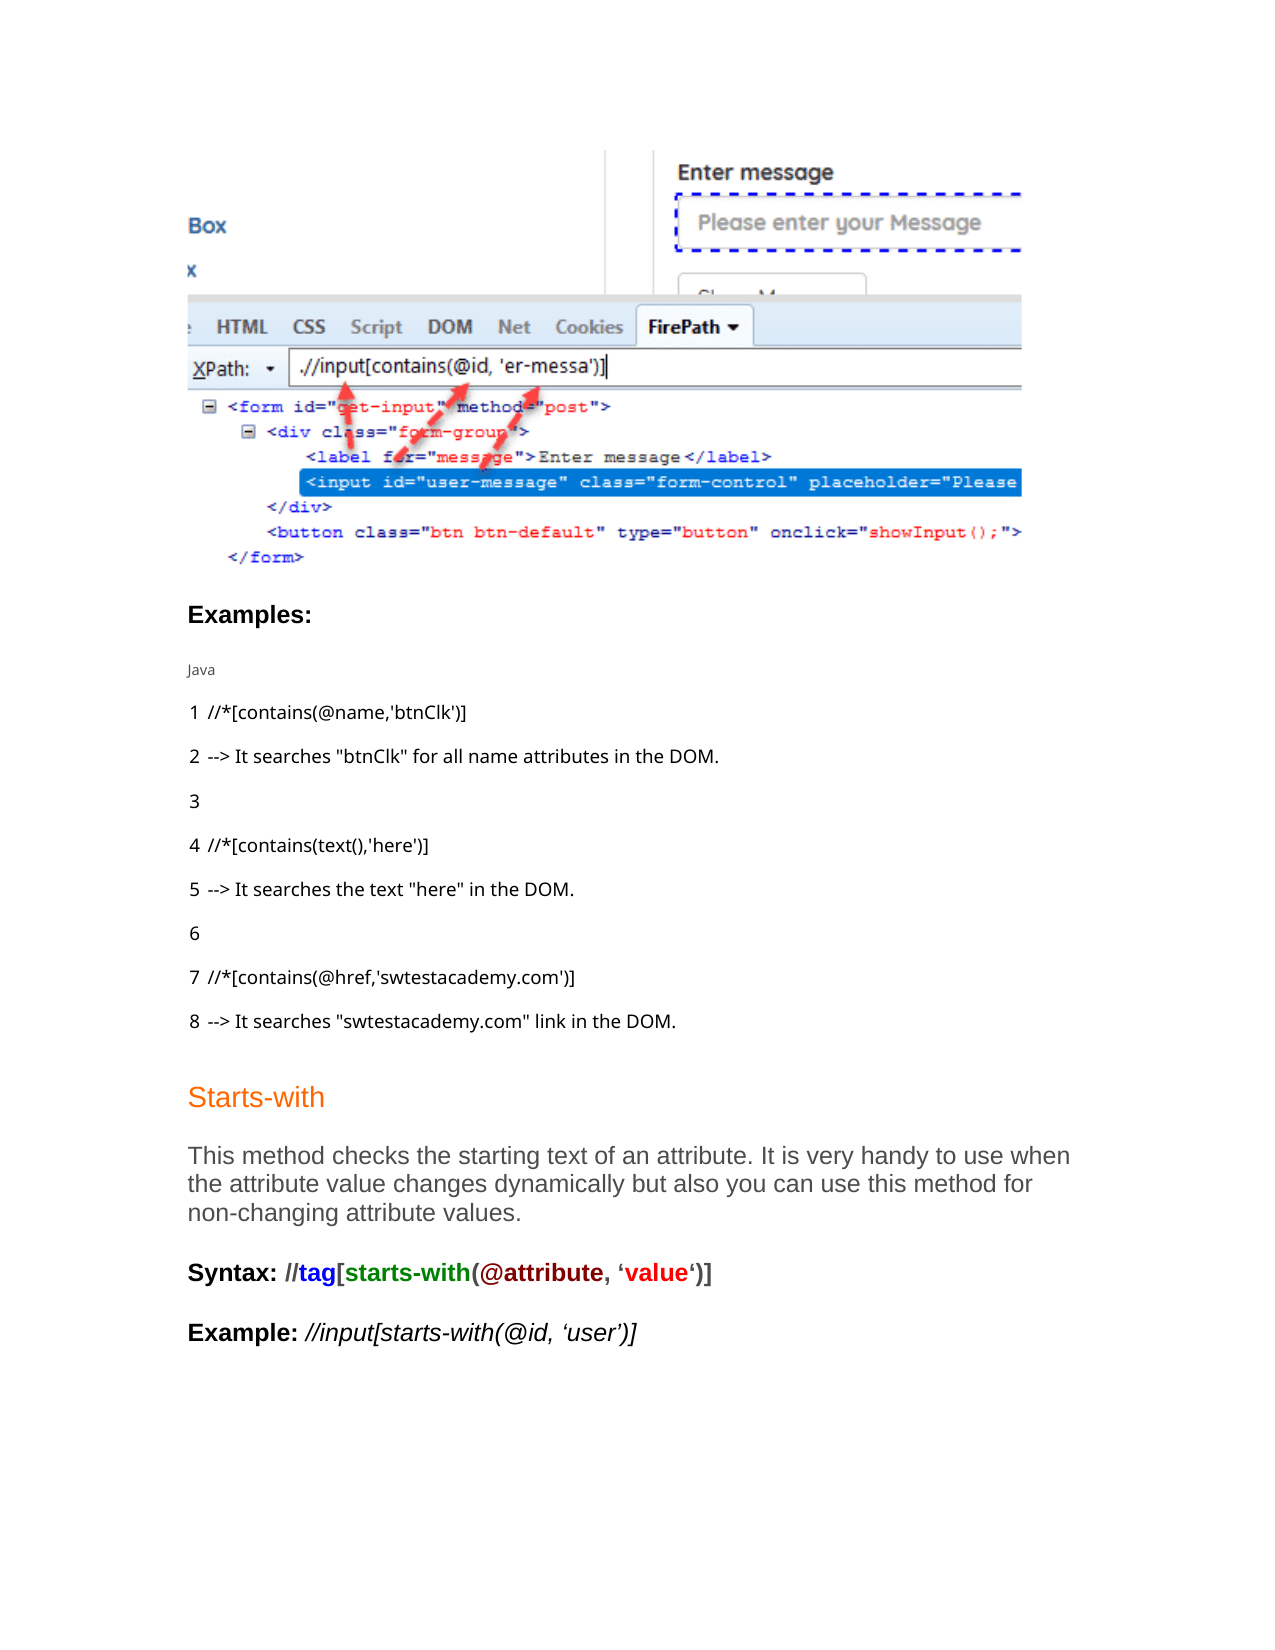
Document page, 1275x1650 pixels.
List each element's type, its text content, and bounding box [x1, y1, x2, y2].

text This method checks the starting text of an attribute. It is very handy to use when the attribute value changes dynamically but also you can use this method for non-changing attribute values. [187, 1141, 1087, 1227]
table_header //*[contains(@name,'btnClk')] --> It searches "btnClk" for all name attributes in the DOM. //*[contains(text(),'here')] --> It searches the text "here" in the DOM. //*[contains(@href,'swtestacademy.com')] --> It searches "swtestacademy.com" link in the DOM. [206, 698, 1087, 1054]
text Java [187, 660, 1087, 680]
picture [187, 150, 1022, 569]
table_header 1 2 3 4 5 6 7 8 [188, 698, 206, 1054]
text Example: //input[starts-with(@id, ‘user’)] [187, 1318, 1087, 1347]
text Syntax: //tag[starts-with(@attribute, ‘value‘)] [187, 1258, 1087, 1287]
text Examples: [187, 600, 1087, 629]
subtitle Starts-with [187, 1079, 1087, 1113]
